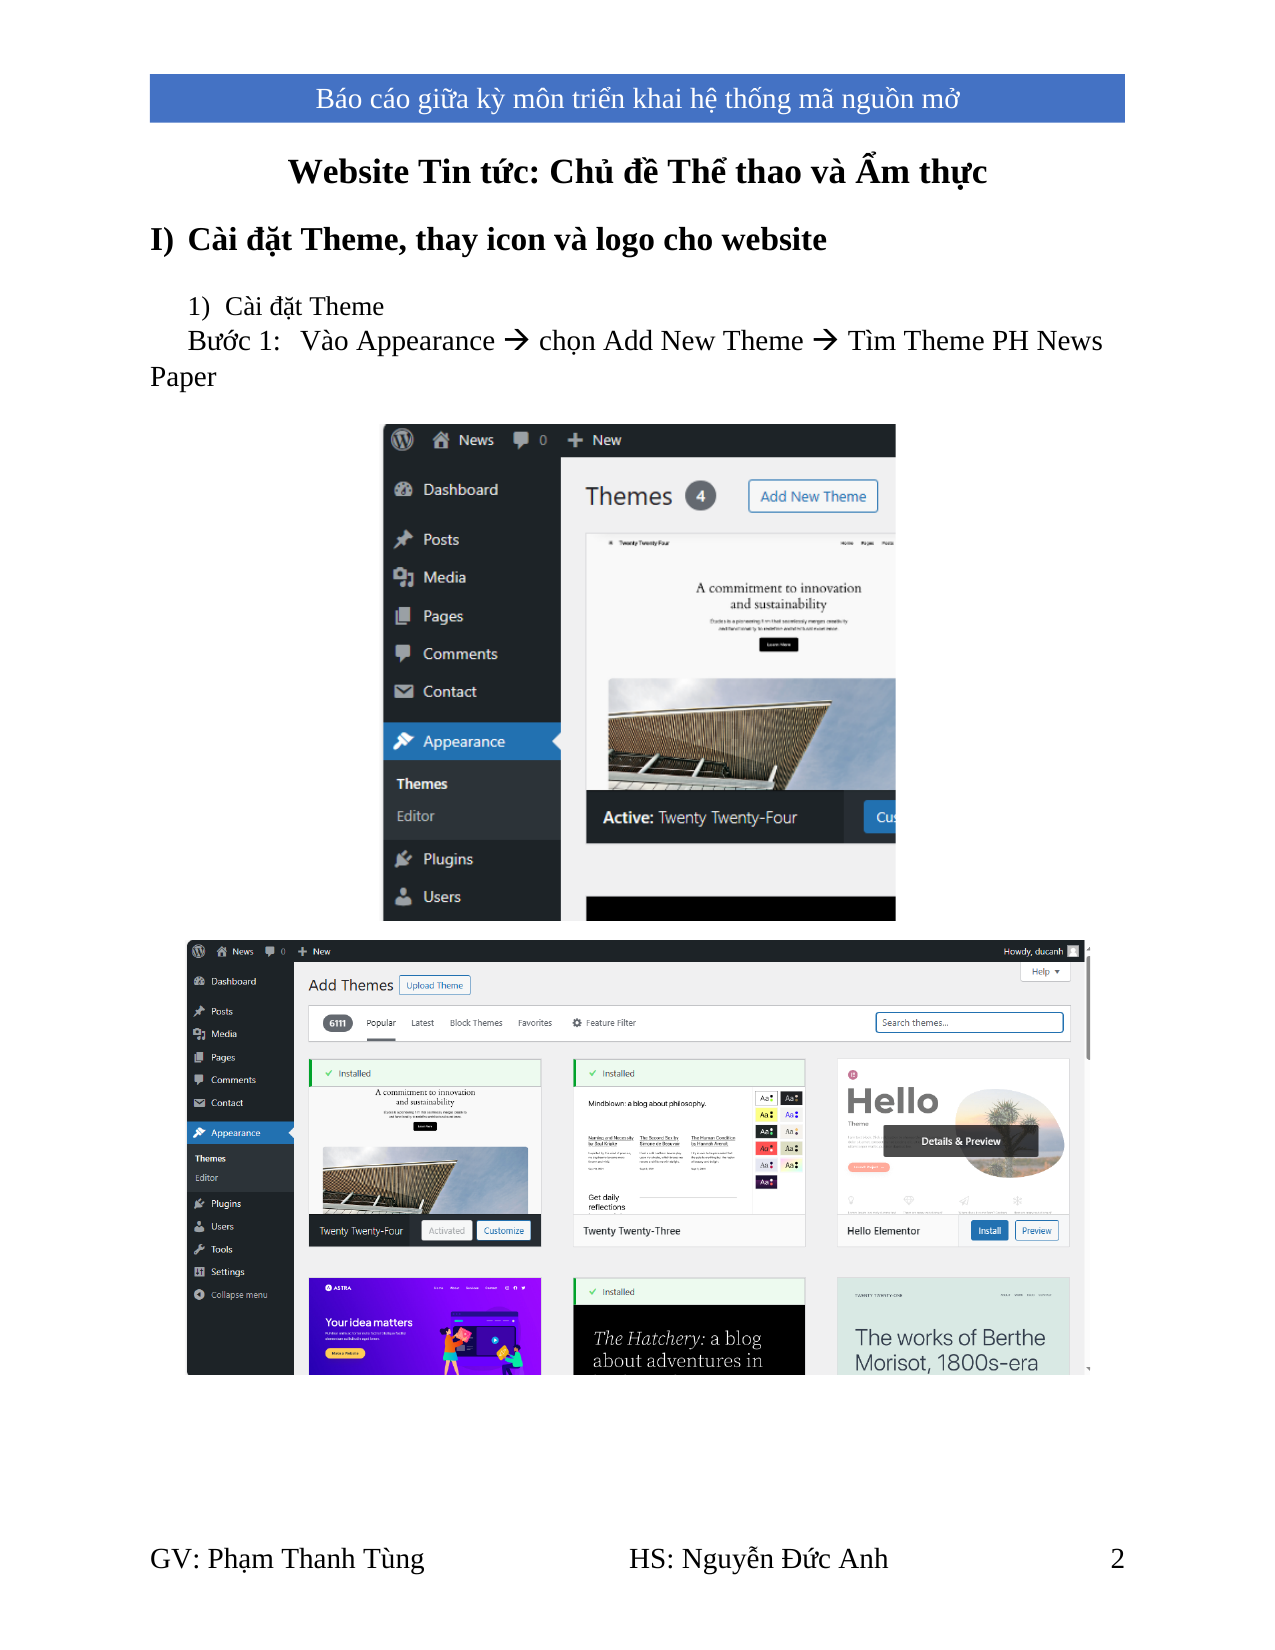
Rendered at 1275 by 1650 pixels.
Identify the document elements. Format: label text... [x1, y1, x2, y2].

picture [379, 453, 896, 951]
text Website Tin tức: Chủ đề Thể thao và Ẩm thực [150, 150, 1125, 191]
subtitle Vào Appearance chọn Add New Theme Tìm Theme PH News Paper [150, 352, 1125, 422]
subtitle Cài đặt Theme, thay icon và logo cho website [150, 219, 1125, 257]
subtitle Cài đặt Theme [187, 289, 1125, 321]
picture [184, 969, 1091, 1404]
